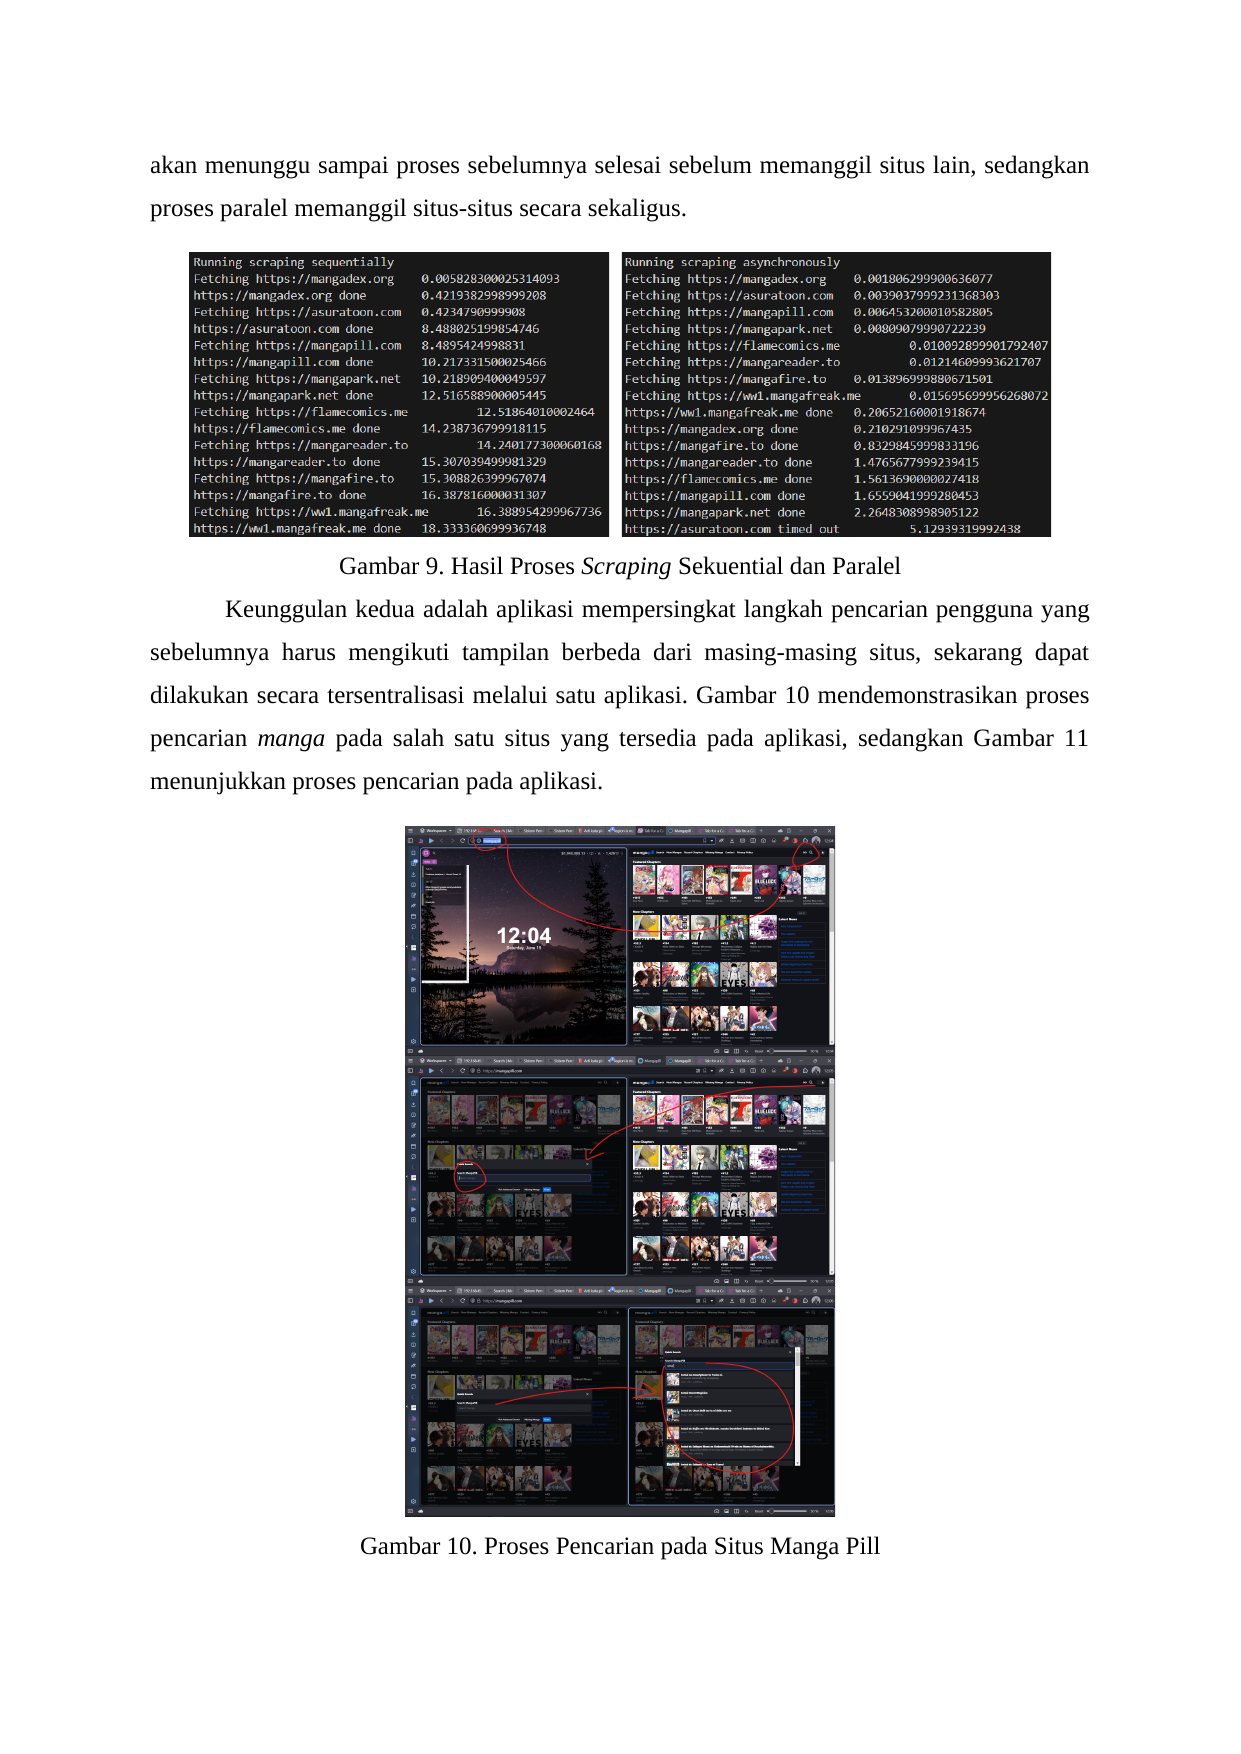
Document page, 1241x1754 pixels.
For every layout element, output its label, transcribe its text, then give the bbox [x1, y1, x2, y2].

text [150, 150, 1090, 222]
text Gambar 10. Proses Pencarian pada Situs Manga Pill [150, 1531, 1090, 1560]
picture [621, 252, 1052, 537]
picture [189, 252, 610, 537]
text Keunggulan kedua adalah aplikasi mempersingkat langkah pencarian pengguna yang sebelumnya harus mengikuti tampilan berbeda dari masing-masing situs, sekarang dapat dilakukan secara tersentralisasi melalui satu aplikasi. Gambar 10 mendemonstrasikan proses pencarian manga pada salah satu situs yang tersedia pada aplikasi, sedangkan Gambar 11 menunjukkan proses pencarian pada aplikasi. [150, 594, 1090, 795]
text Gambar 9. Hasil Proses Scraping Sekuential dan Paralel [150, 551, 1090, 579]
picture [405, 826, 836, 1517]
